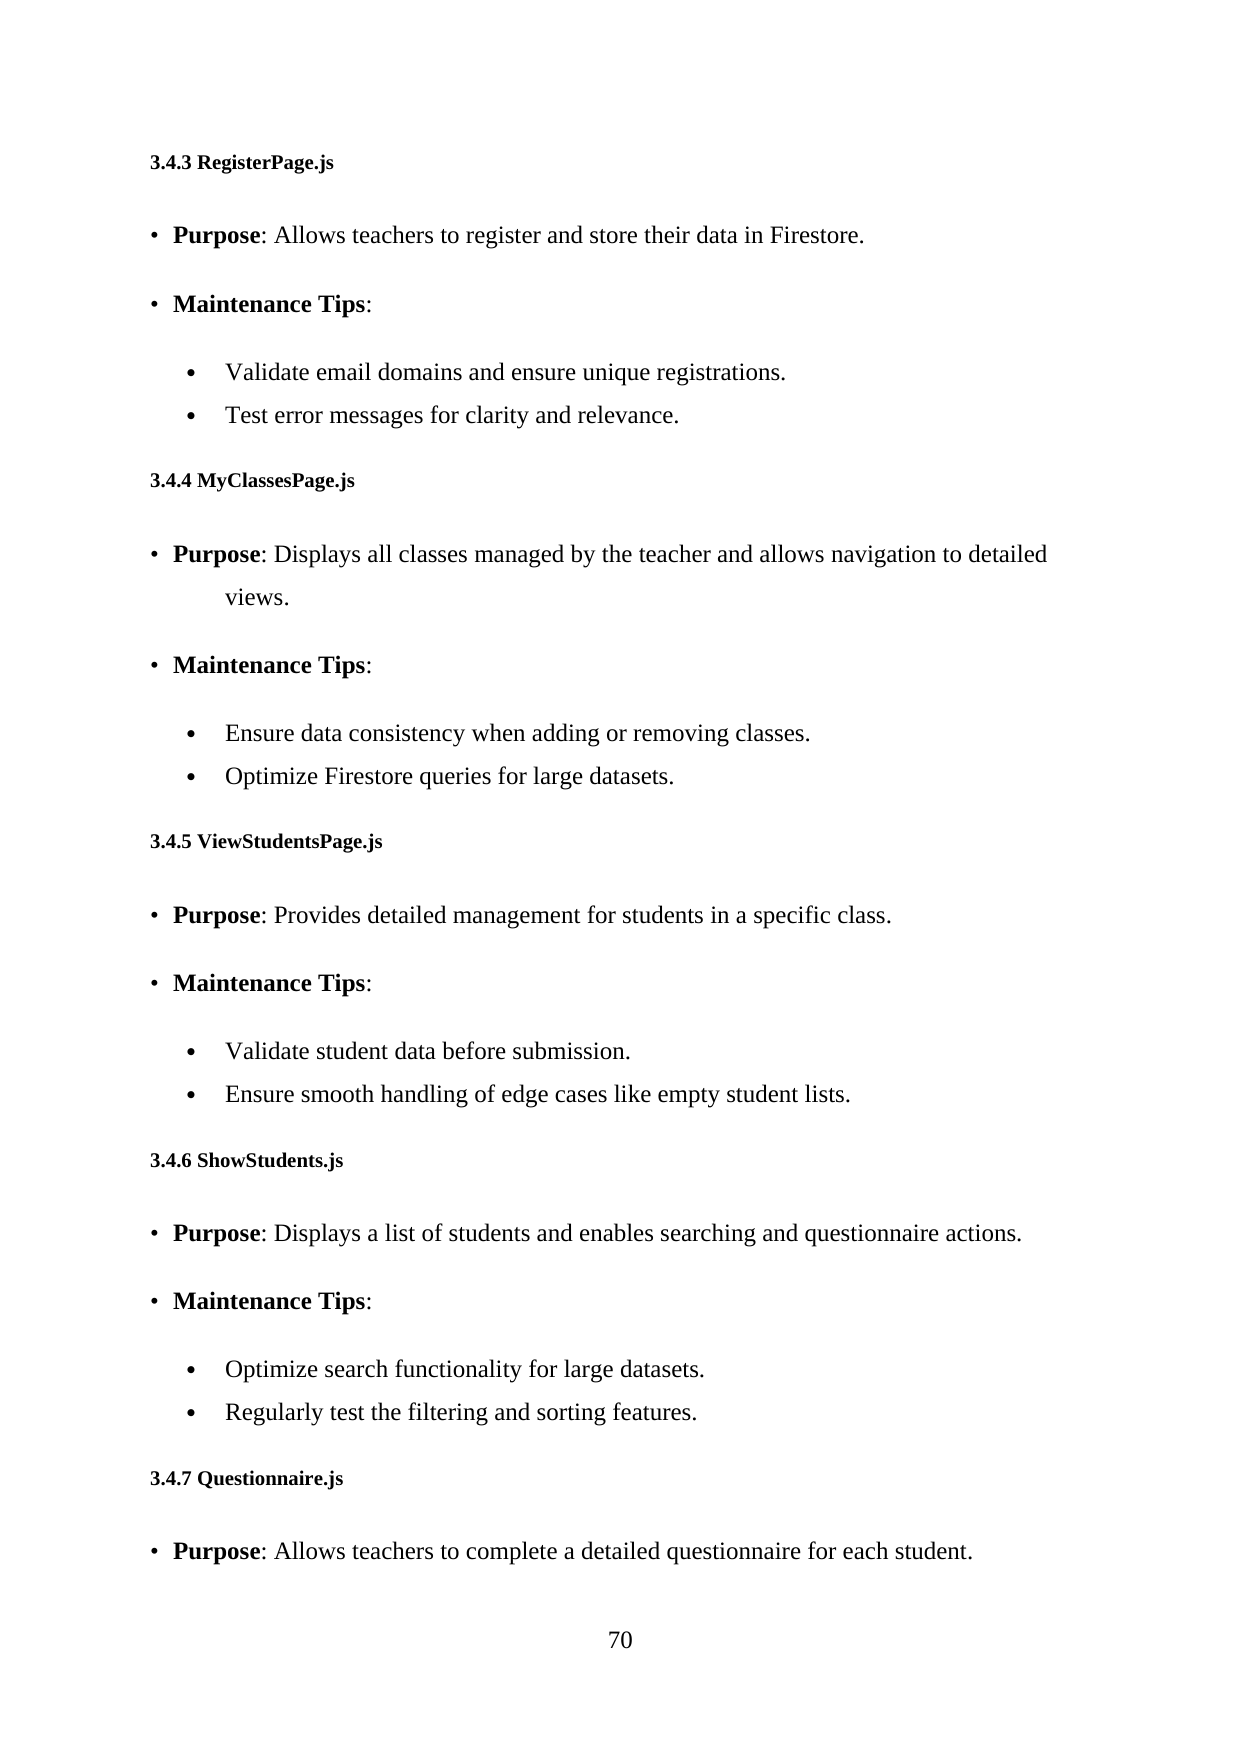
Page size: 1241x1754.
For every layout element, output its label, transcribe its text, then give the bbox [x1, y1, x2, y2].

list Test error messages for clarity and relevance. [187, 400, 1090, 429]
list Optimize search functionality for large datasets. [187, 1354, 1090, 1383]
list Purpose: Allows teachers to complete a detailed questionnaire for each student. [150, 1536, 1090, 1565]
list Purpose: Allows teachers to register and store their data in Firestore. [150, 221, 1090, 249]
list Ensure smooth handling of edge cases like empty student lists. [187, 1079, 1090, 1108]
list Maintenance Tips: [150, 289, 1090, 317]
text 3.4.5 ViewStudentsPage.js [150, 829, 1090, 853]
list Maintenance Tips: [150, 650, 1090, 679]
list Purpose: Displays all classes managed by the teacher and allows navigation to detailed views. [150, 539, 1090, 611]
list Purpose: Provides detailed management for students in a specific class. [150, 900, 1090, 929]
text 3.4.3 RegisterPage.js [150, 150, 1090, 174]
list Maintenance Tips: [150, 968, 1090, 997]
text 3.4.6 ShowStudents.js [150, 1147, 1090, 1172]
text 3.4.4 MyClassesPage.js [150, 468, 1090, 492]
list Ensure data consistency when adding or removing classes. [187, 718, 1090, 747]
list Validate email domains and ensure unique registrations. [187, 357, 1090, 386]
text 3.4.7 Questionnaire.js [150, 1466, 1090, 1490]
list Maintenance Tips: [150, 1286, 1090, 1315]
list Validate student data before submission. [187, 1036, 1090, 1065]
list Optimize Firestore queries for large datasets. [187, 761, 1090, 790]
list Regularly test the filtering and sorting features. [187, 1397, 1090, 1426]
list Purpose: Displays a list of students and enables searching and questionnaire actions. [150, 1218, 1090, 1247]
